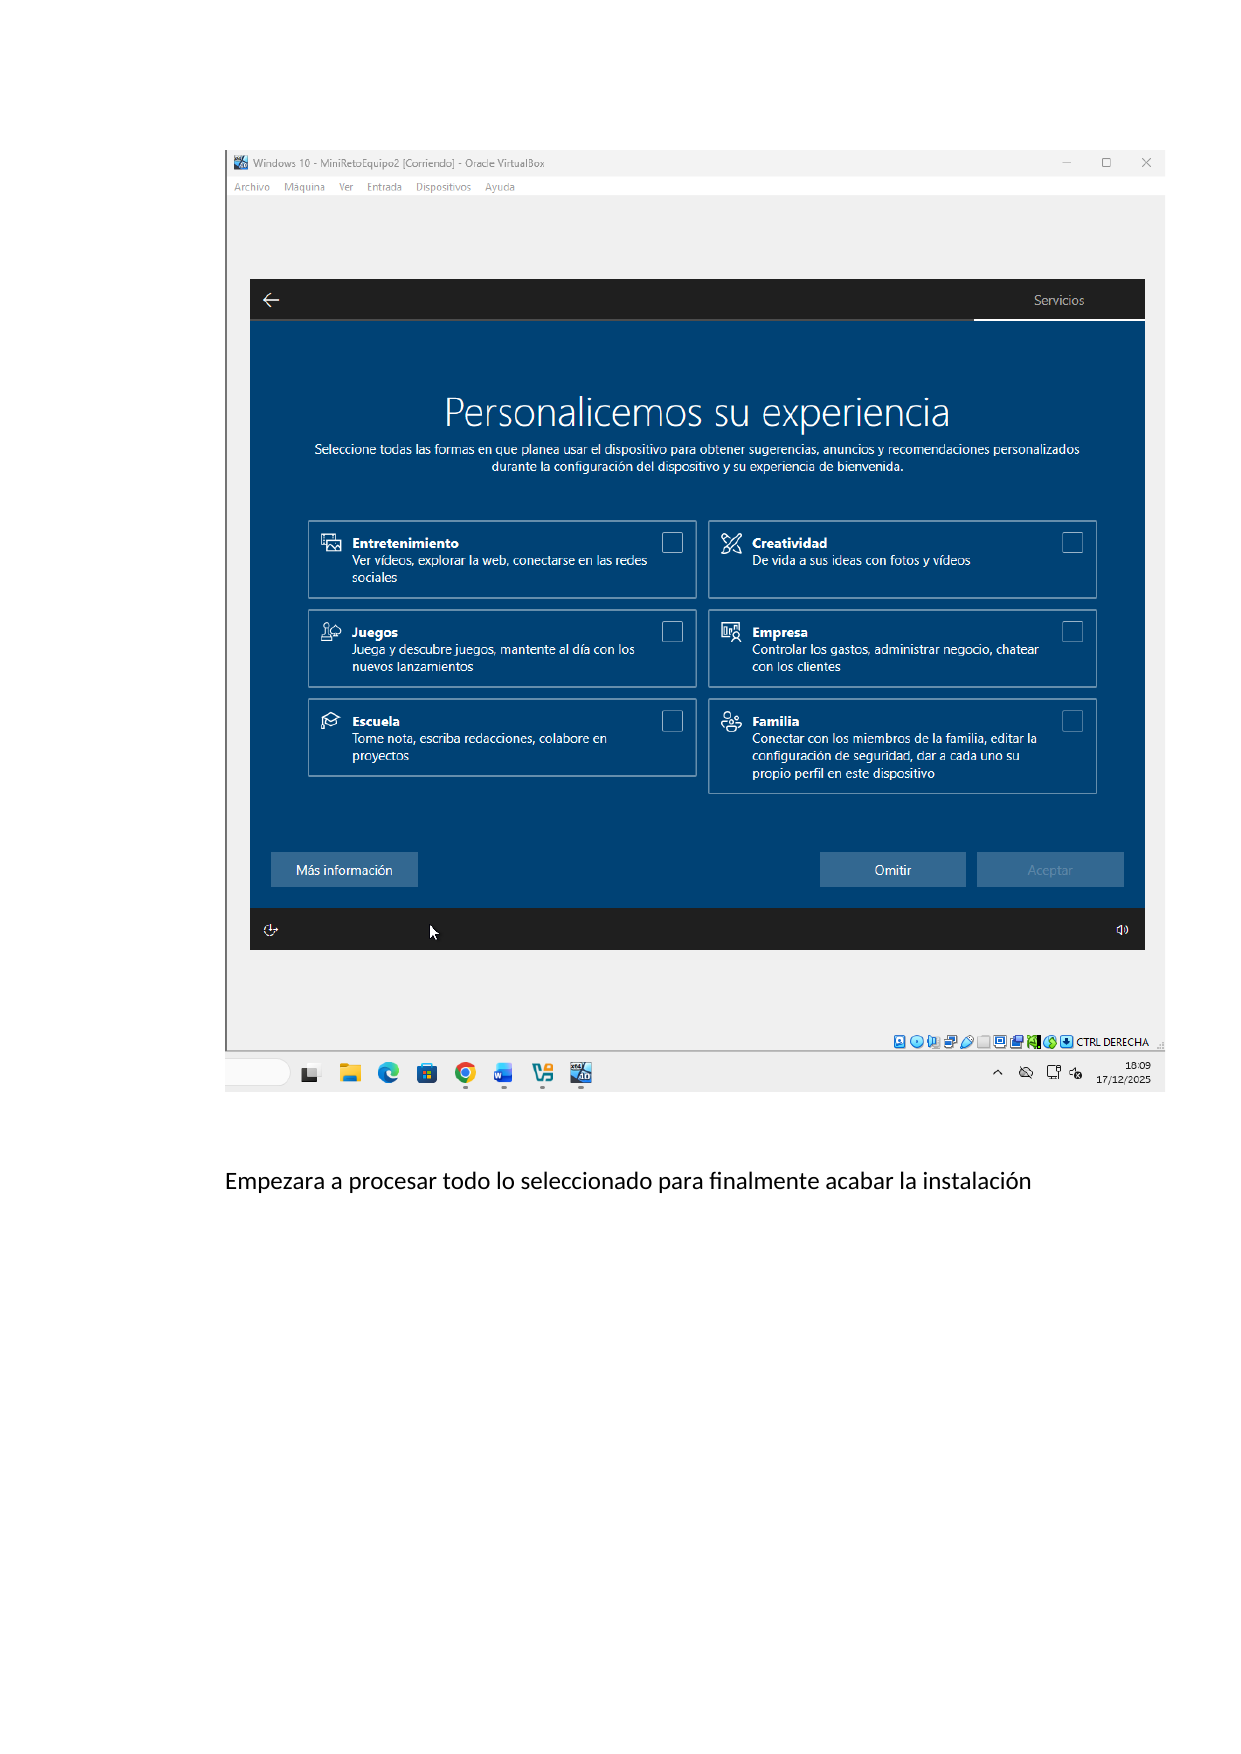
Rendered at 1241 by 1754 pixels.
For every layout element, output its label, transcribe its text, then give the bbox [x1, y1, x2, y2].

picture [225, 150, 1166, 1092]
text Empezara a procesar todo lo seleccionado para finalmente acabar la instalación [225, 1165, 1090, 1196]
